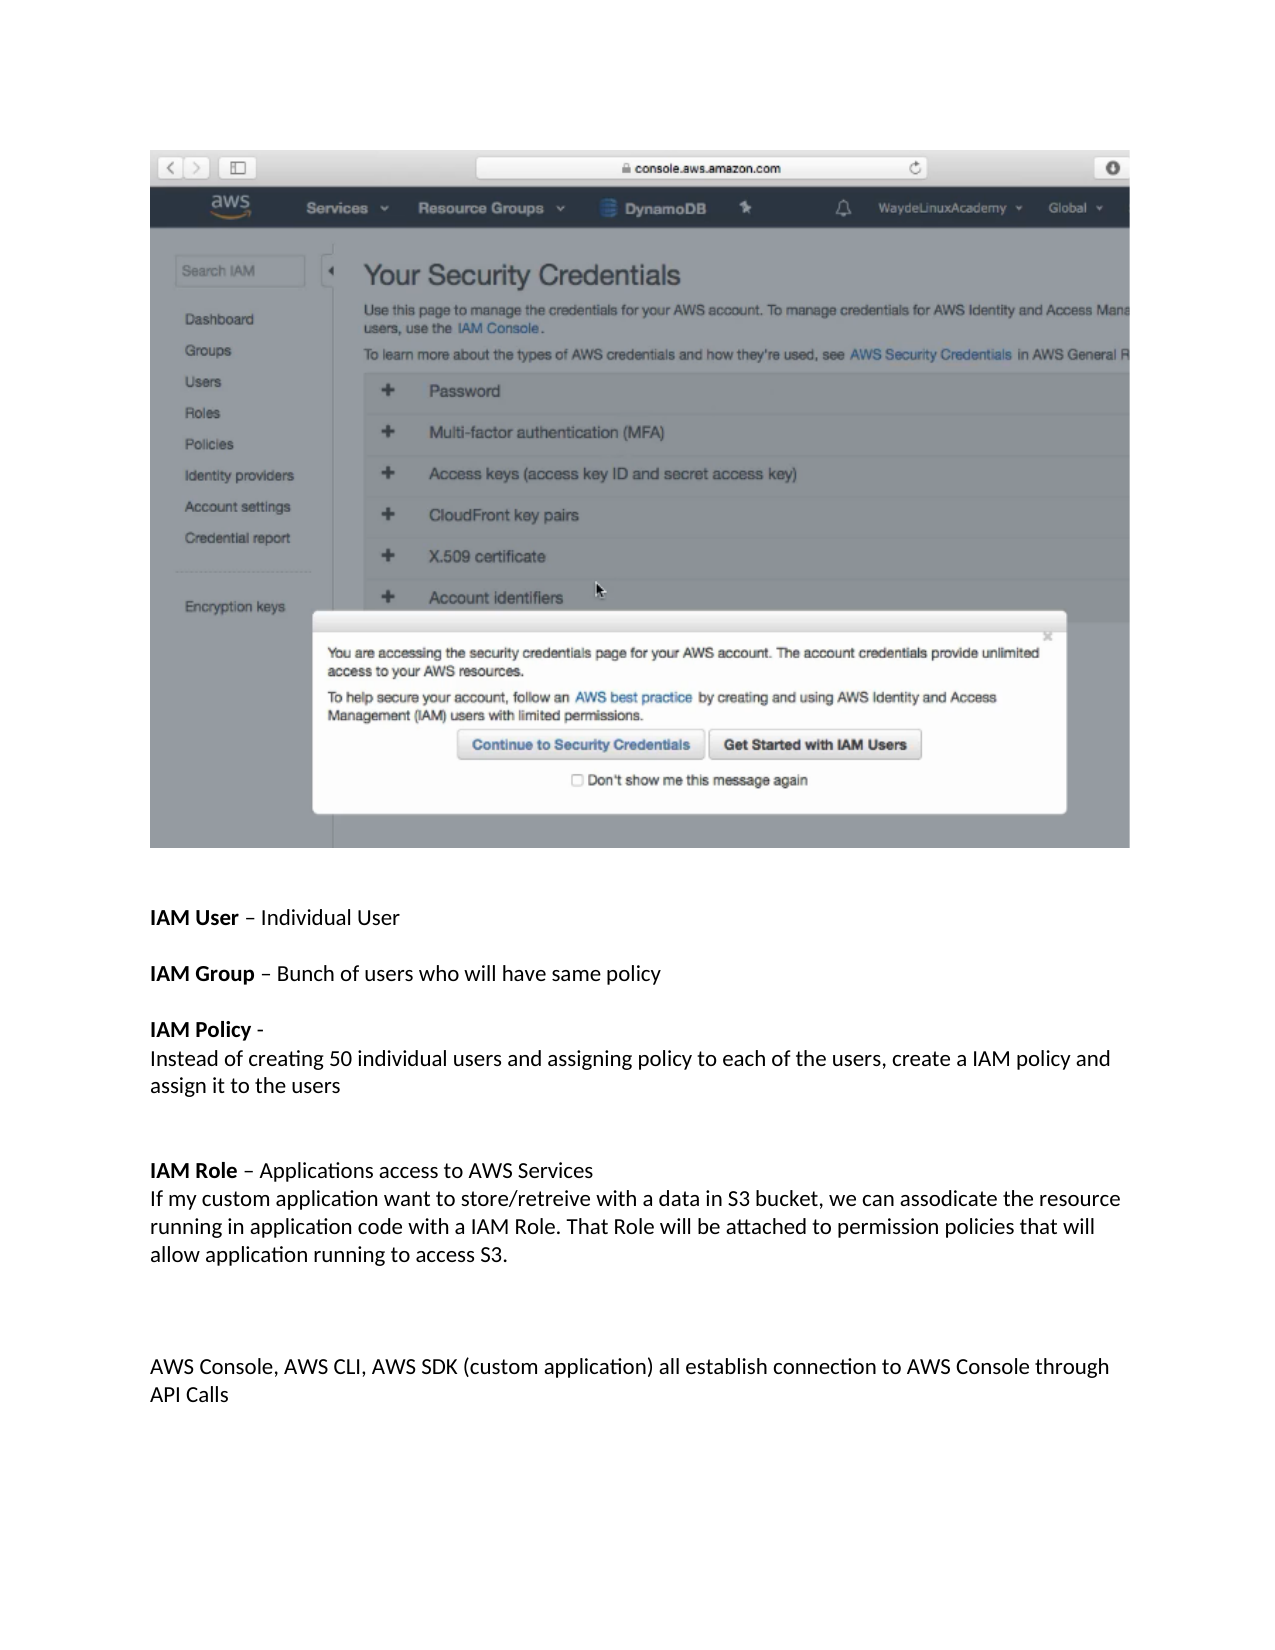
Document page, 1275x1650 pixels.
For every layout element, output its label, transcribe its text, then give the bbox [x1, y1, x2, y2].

text If my custom application want to store/retreive with a data in S3 bucket, we can assodicate the resource running in application code with a IAM Role. That Role will be attached to permission policies that will allow application running to access S3. [150, 1184, 1125, 1268]
text IAM User – Individual User [150, 903, 1125, 932]
picture [150, 150, 1130, 848]
text IAM Policy - Instead of creating 50 individual users and assigning policy to each of the users, create a IAM policy and assign it to the users [150, 1016, 1125, 1100]
text AWS Console, AWS CLI, AWS SDK (custom application) all establish connection to AWS Console through API Calls [150, 1352, 1125, 1408]
text IAM Group – Bunch of users who will have same policy [150, 959, 1125, 988]
text IAM Role – Applications access to AWS Services [150, 1156, 1125, 1184]
